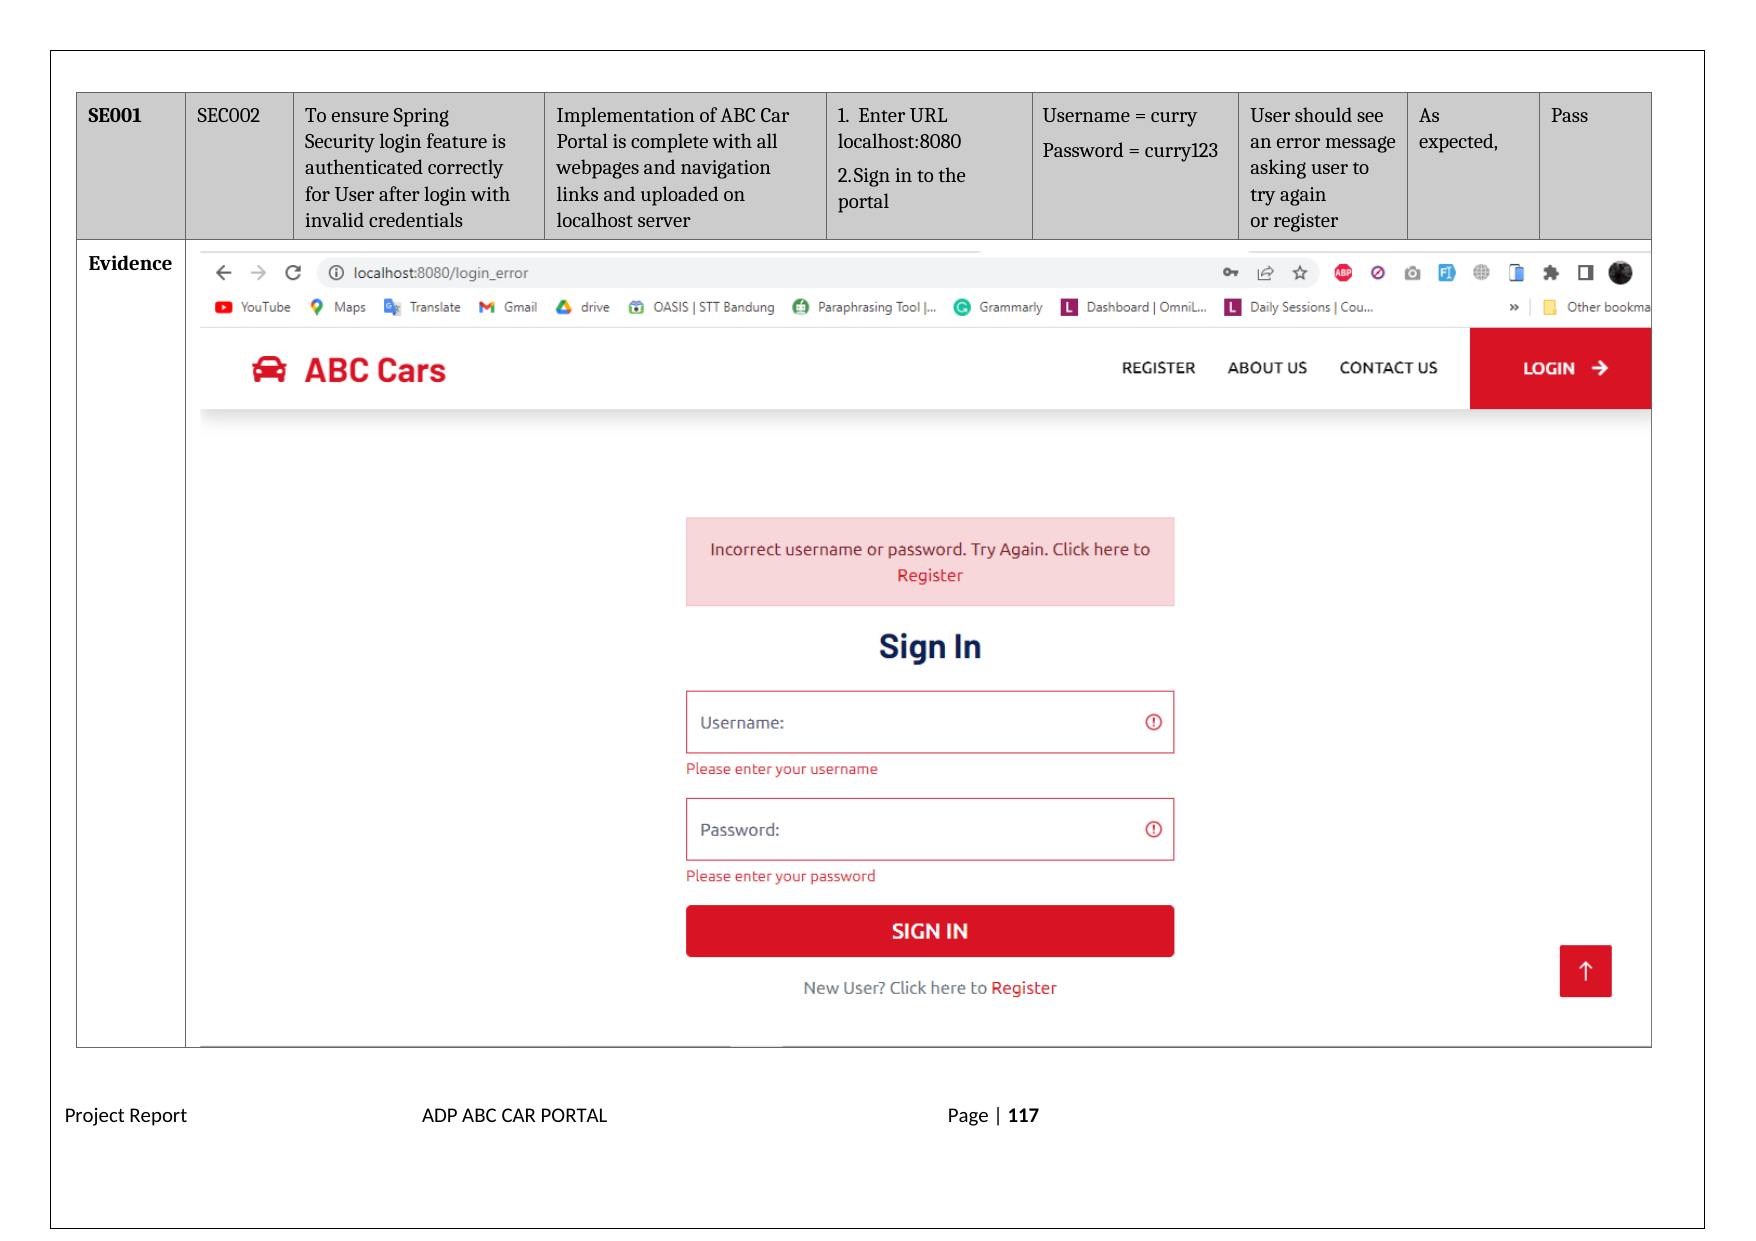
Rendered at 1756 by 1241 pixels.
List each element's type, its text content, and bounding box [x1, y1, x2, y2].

table_cell Evidence [77, 240, 185, 1047]
table_header SEC002 [186, 93, 293, 239]
table_header Implementation of ABC Car Portal is complete with all webpages and navigation links and uploaded on localhost server [545, 93, 826, 239]
table_header To ensure Spring Security login feature is authenticated correctly for User after login with invalid credentials [294, 93, 544, 239]
table_header Pass [1540, 93, 1651, 239]
table_header SE001 [77, 93, 185, 239]
table_header User should see an error message asking user to try again or register [1239, 93, 1407, 239]
table_header As expected, [1408, 93, 1539, 239]
table_header Username = curry Password = curry123 [1033, 93, 1238, 239]
table_header Enter URL localhost:8080 Sign in to the portal [827, 93, 1032, 239]
picture [200, 251, 1652, 1047]
table_cell [186, 240, 1651, 1047]
